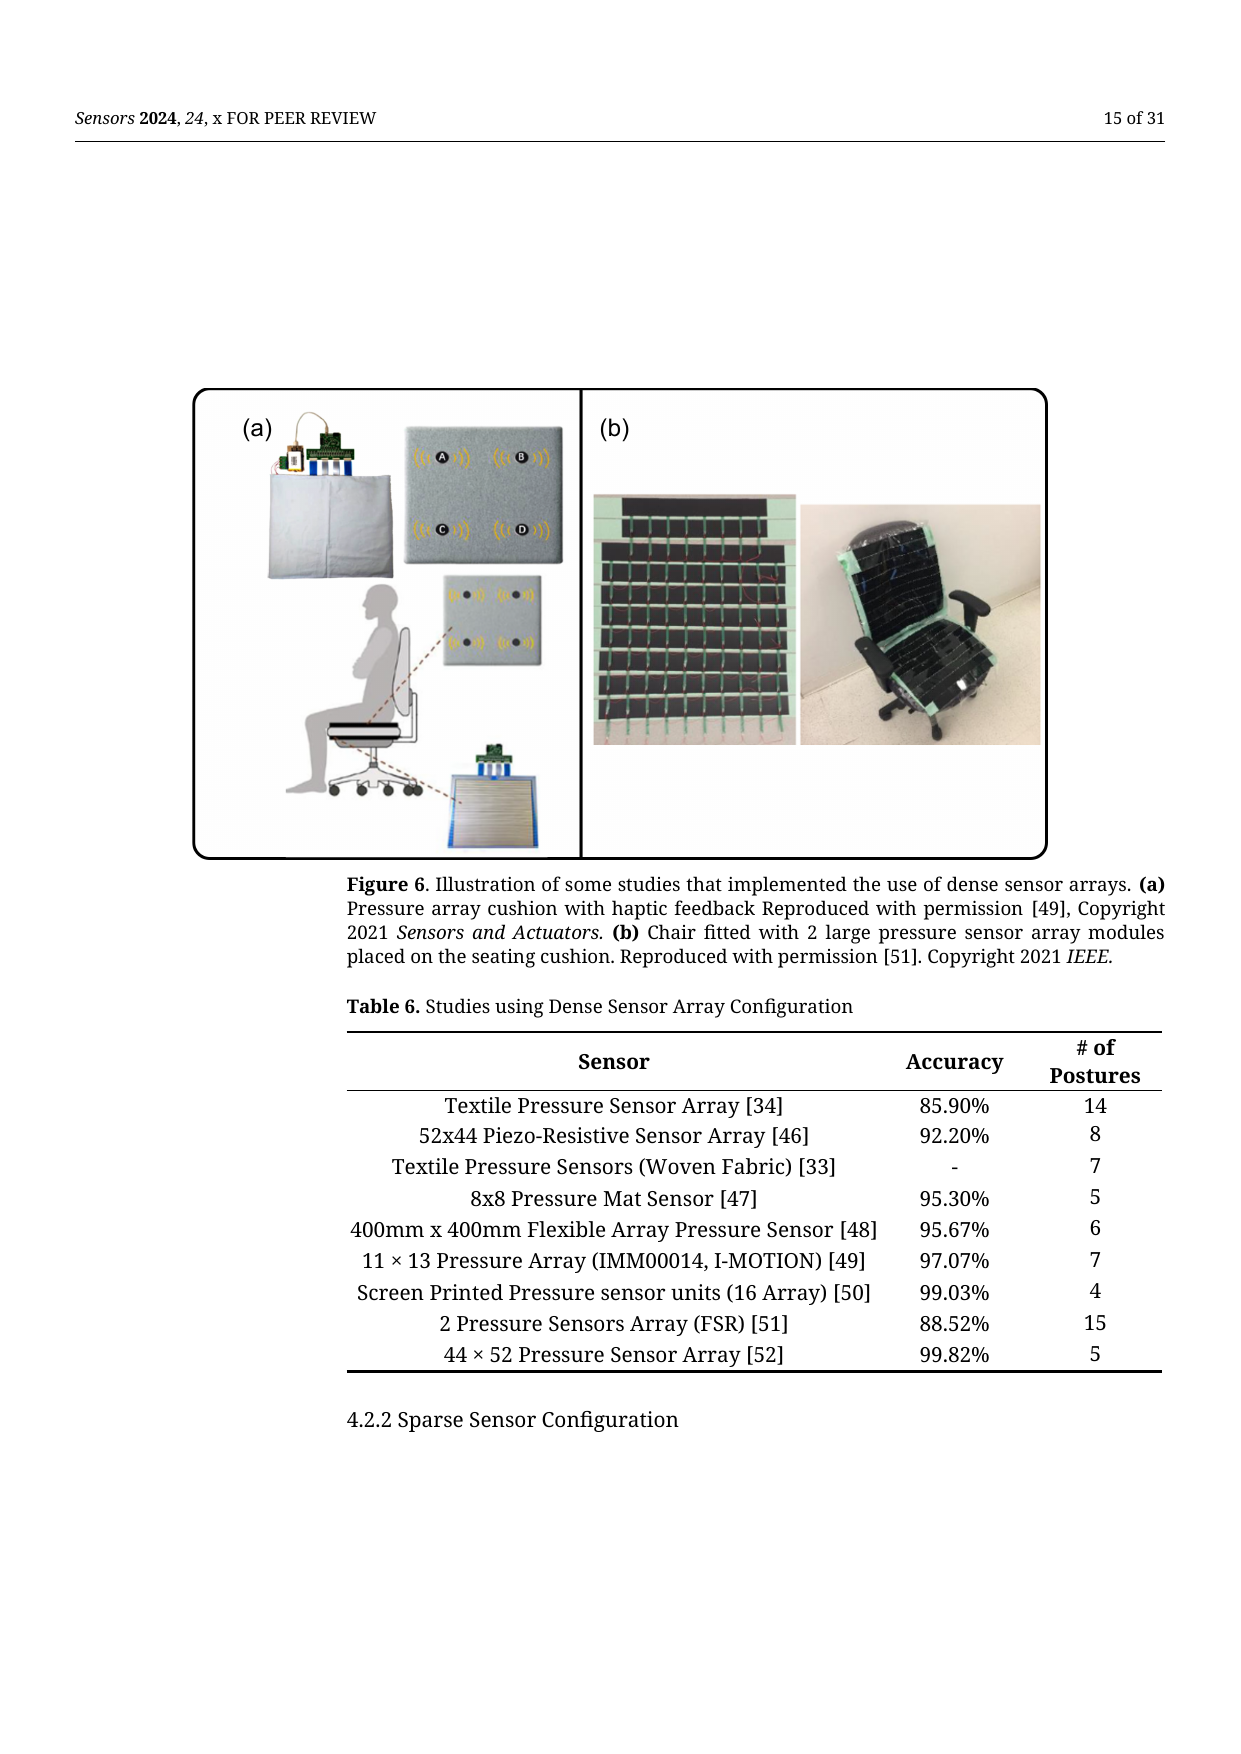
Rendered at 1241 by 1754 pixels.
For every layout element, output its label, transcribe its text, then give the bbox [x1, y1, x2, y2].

table_cell 11 × 13 Pressure Array (IMM00014, I-MOTION) [49] [347, 1245, 881, 1276]
table_cell 6 [1028, 1214, 1162, 1245]
table_cell 52x44 Piezo-Resistive Sensor Array [46] [347, 1120, 881, 1151]
table_cell 95.67% [881, 1214, 1028, 1245]
table_cell Textile Pressure Sensor Array [34] [347, 1091, 881, 1119]
table_cell Screen Printed Pressure sensor units (16 Array) [50] [347, 1276, 881, 1308]
table_cell 85.90% [881, 1091, 1028, 1119]
subtitle 4.2.2 Sparse Sensor Configuration [347, 1406, 1165, 1433]
table_cell 95.30% [881, 1182, 1028, 1213]
table_cell 5 [1028, 1182, 1162, 1213]
table_header # of Postures [1028, 1033, 1162, 1090]
table_cell Textile Pressure Sensors (Woven Fabric) [33] [347, 1151, 881, 1182]
table_cell 44 × 52 Pressure Sensor Array [52] [347, 1339, 881, 1370]
table_cell 8x8 Pressure Mat Sensor [47] [347, 1182, 881, 1213]
table_cell 8 [1028, 1120, 1162, 1151]
text Table 6. Studies using Dense Sensor Array Configuration [347, 994, 1165, 1018]
table_cell 5 [1028, 1339, 1162, 1370]
table_header Sensor [347, 1033, 881, 1090]
table_cell 15 [1028, 1308, 1162, 1339]
table_cell 4 [1028, 1276, 1162, 1308]
table_cell 7 [1028, 1151, 1162, 1182]
table_cell 97.07% [881, 1245, 1028, 1276]
text Figure 6. Illustration of some studies that implemented the use of dense sensor arrays. (a) Pressure array cushion with haptic feedback Reproduced with permission [49], Copyright 2021 Sensors and Actuators. (b) Chair fitted with 2 large pressure sensor array modules placed on the seating cushion. Reproduced with permission [51]. Copyright 2021 IEEE. [347, 872, 1165, 969]
table_cell 99.82% [881, 1339, 1028, 1370]
table_cell - [881, 1151, 1028, 1182]
table_cell 99.03% [881, 1276, 1028, 1308]
table_header Accuracy [881, 1033, 1028, 1090]
table_cell 14 [1028, 1091, 1162, 1119]
table_cell 92.20% [881, 1120, 1028, 1151]
table_cell 88.52% [881, 1308, 1028, 1339]
table_cell 2 Pressure Sensors Array (FSR) [51] [347, 1308, 881, 1339]
table_cell 400mm x 400mm Flexible Array Pressure Sensor [48] [347, 1214, 881, 1245]
picture [192, 388, 1048, 860]
table_cell 7 [1028, 1245, 1162, 1276]
